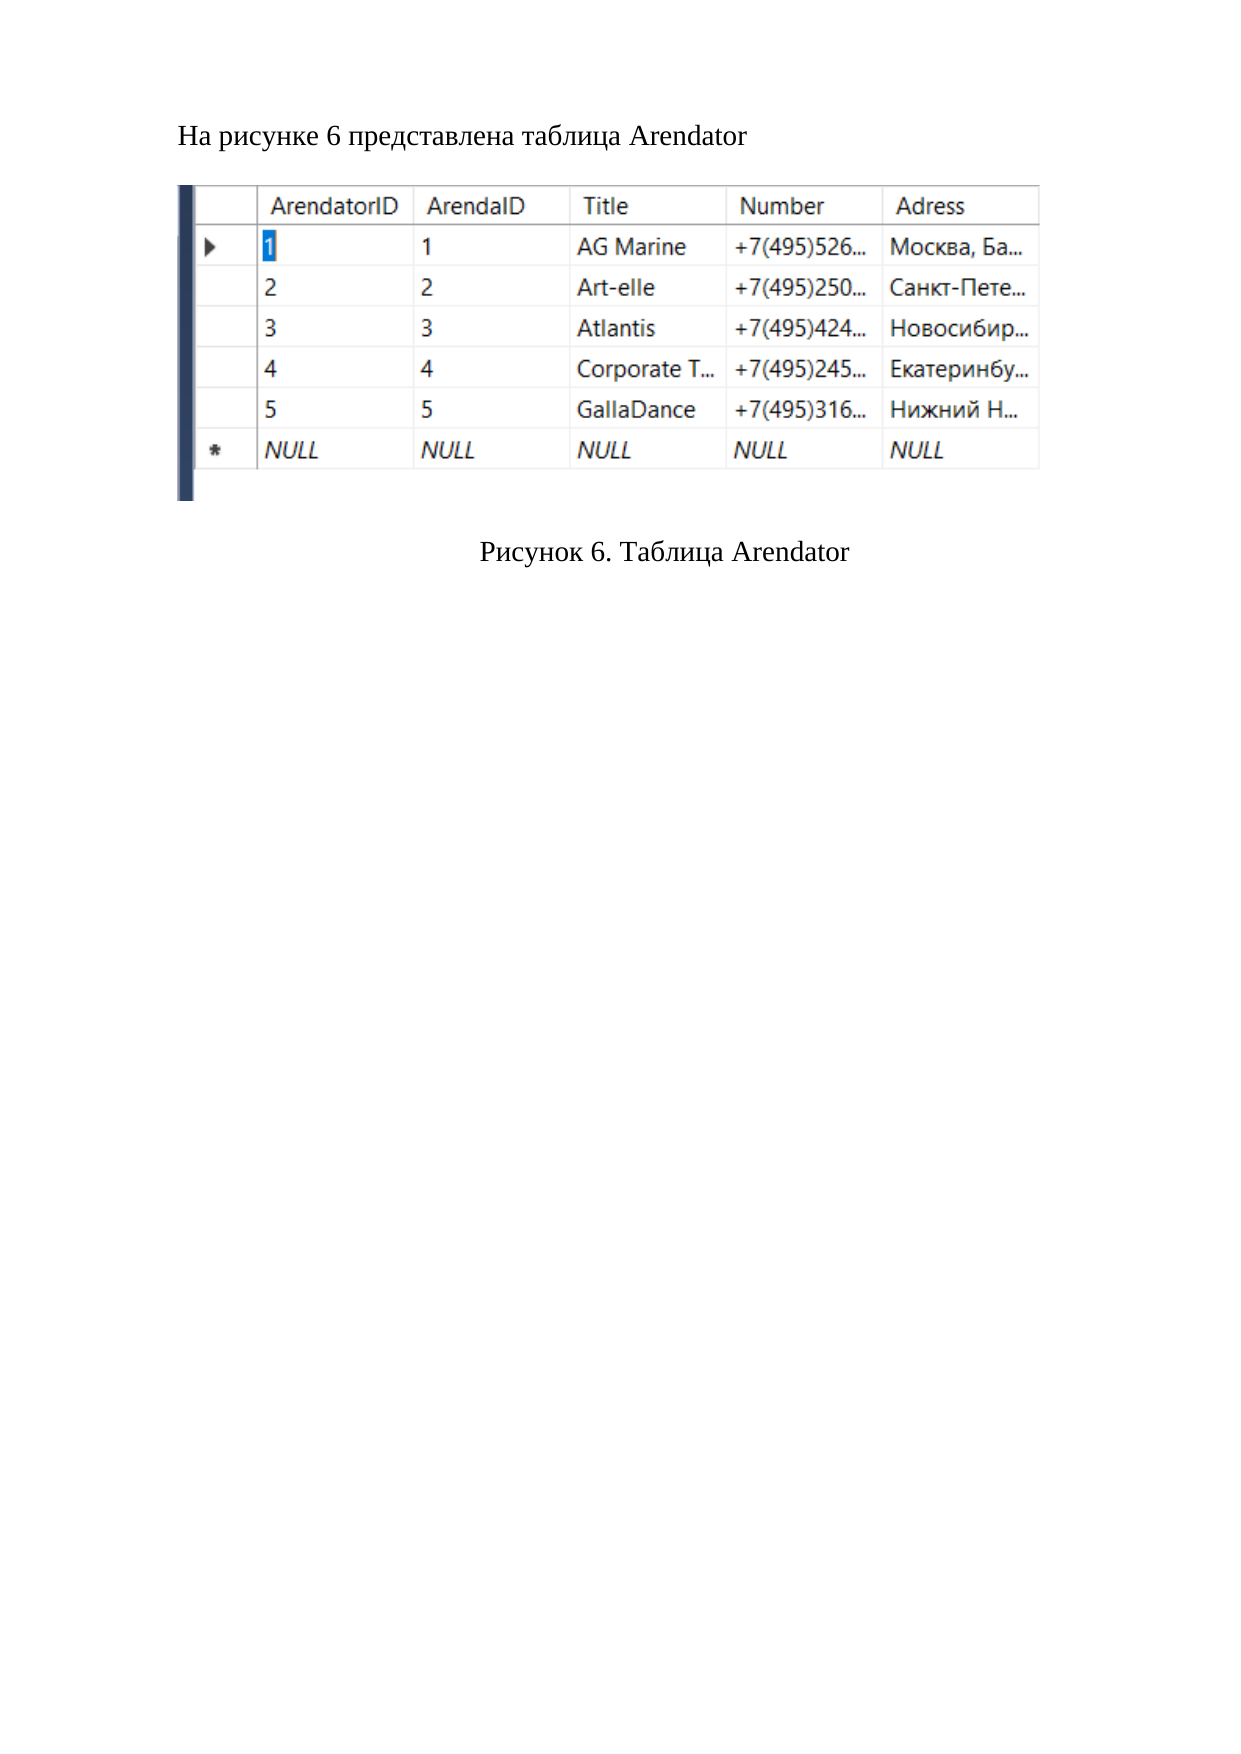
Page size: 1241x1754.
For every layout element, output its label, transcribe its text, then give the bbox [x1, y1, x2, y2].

text На рисунке 6 представлена таблица Arendator [177, 118, 1152, 152]
text Рисунок 6. Таблица Arendator [177, 534, 1152, 568]
picture [177, 185, 1090, 501]
